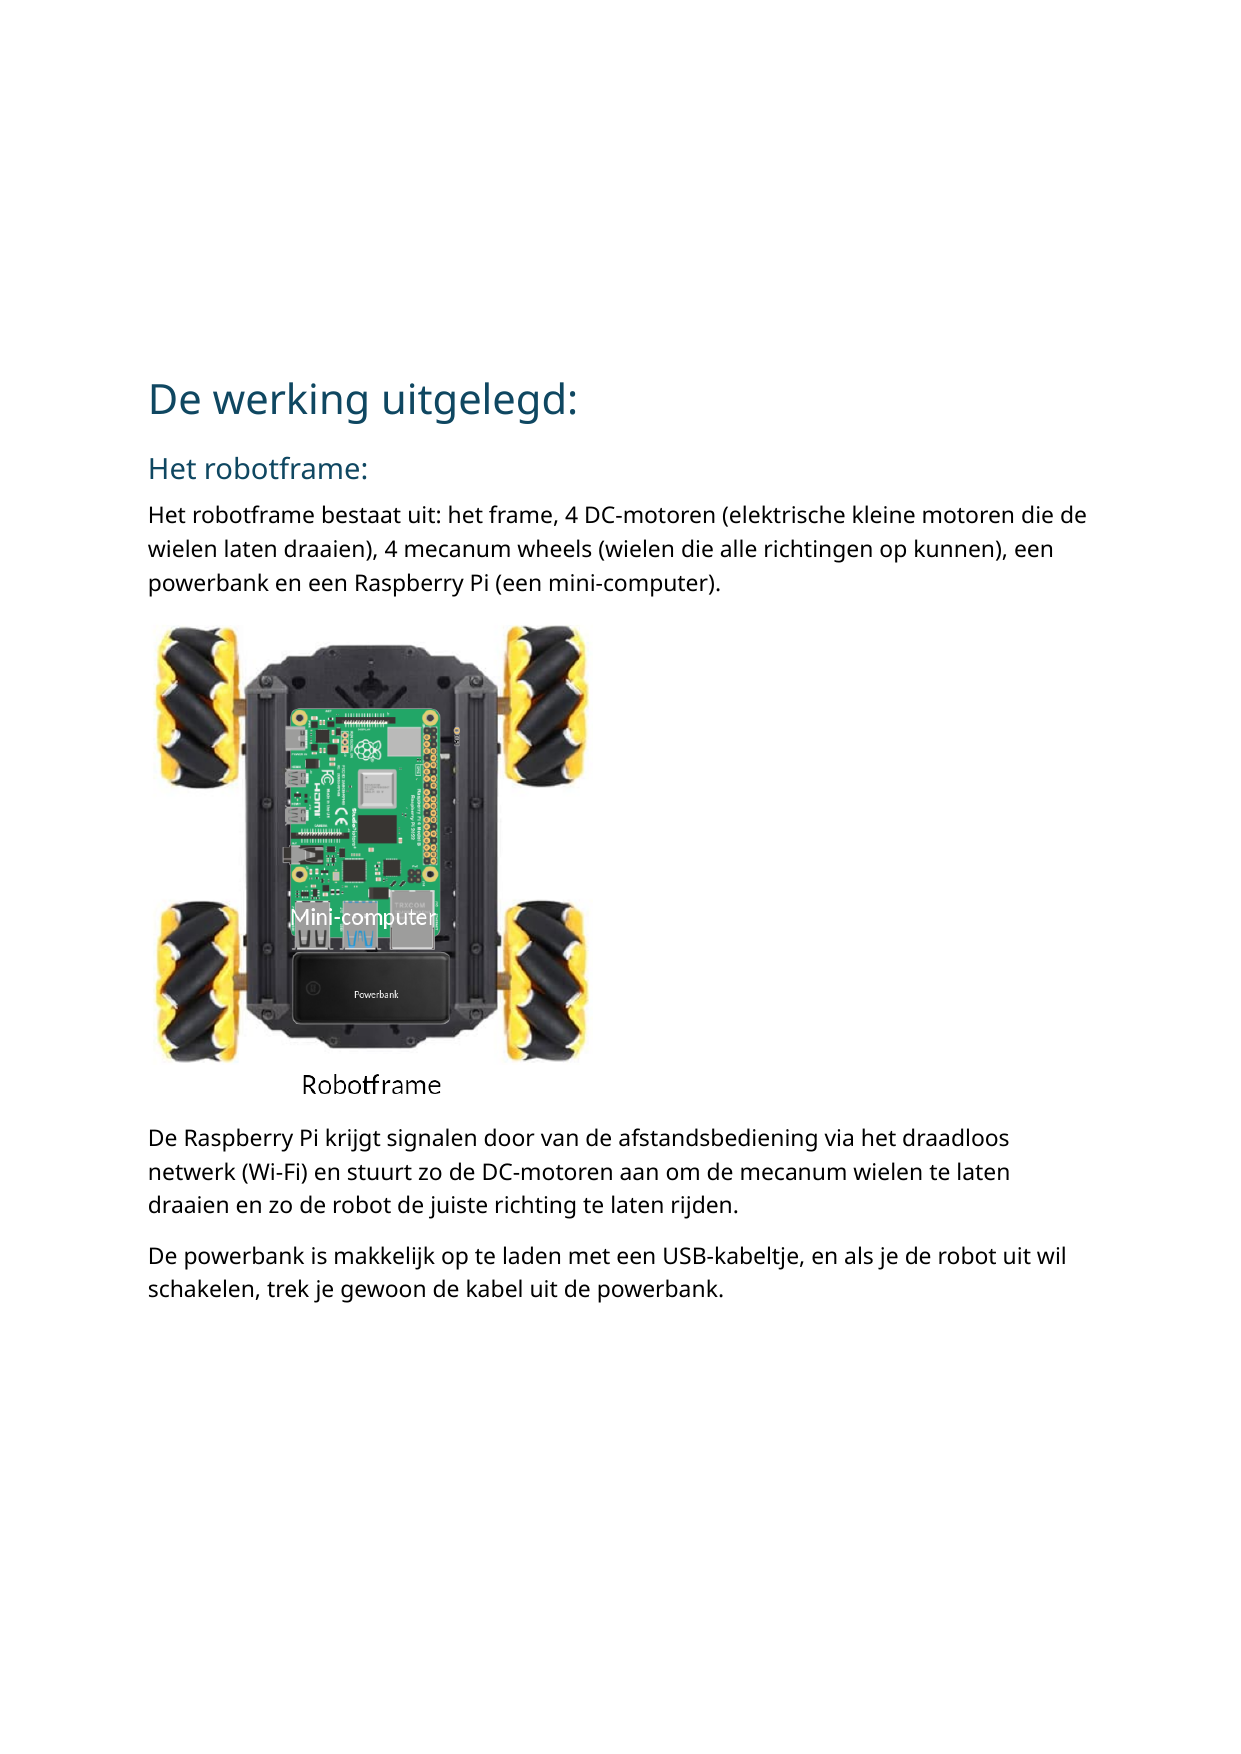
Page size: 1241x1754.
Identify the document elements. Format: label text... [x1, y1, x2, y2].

subtitle De werking uitgelegd: [148, 370, 1093, 427]
text De powerbank is makkelijk op te laden met een USB-kabeltje, en als je de robot uit wil schakelen, trek je gewoon de kabel uit de powerbank. [148, 1239, 1093, 1304]
subtitle Het robotframe: [148, 448, 1093, 488]
text Het robotframe bestaat uit: het frame, 4 DC-motoren (elektrische kleine motoren die de wielen laten draaien), 4 mecanum wheels (wielen die alle richtingen op kunnen), een powerbank en een Raspberry Pi (een mini-computer). [148, 499, 1093, 598]
text De Raspberry Pi krijgt signalen door van de afstandsbediening via het draadloos netwerk (Wi-Fi) en stuurt zo de DC-motoren aan om de mecanum wielen te laten draaien en zo de robot de juiste richting te laten rijden. [148, 1122, 1093, 1220]
